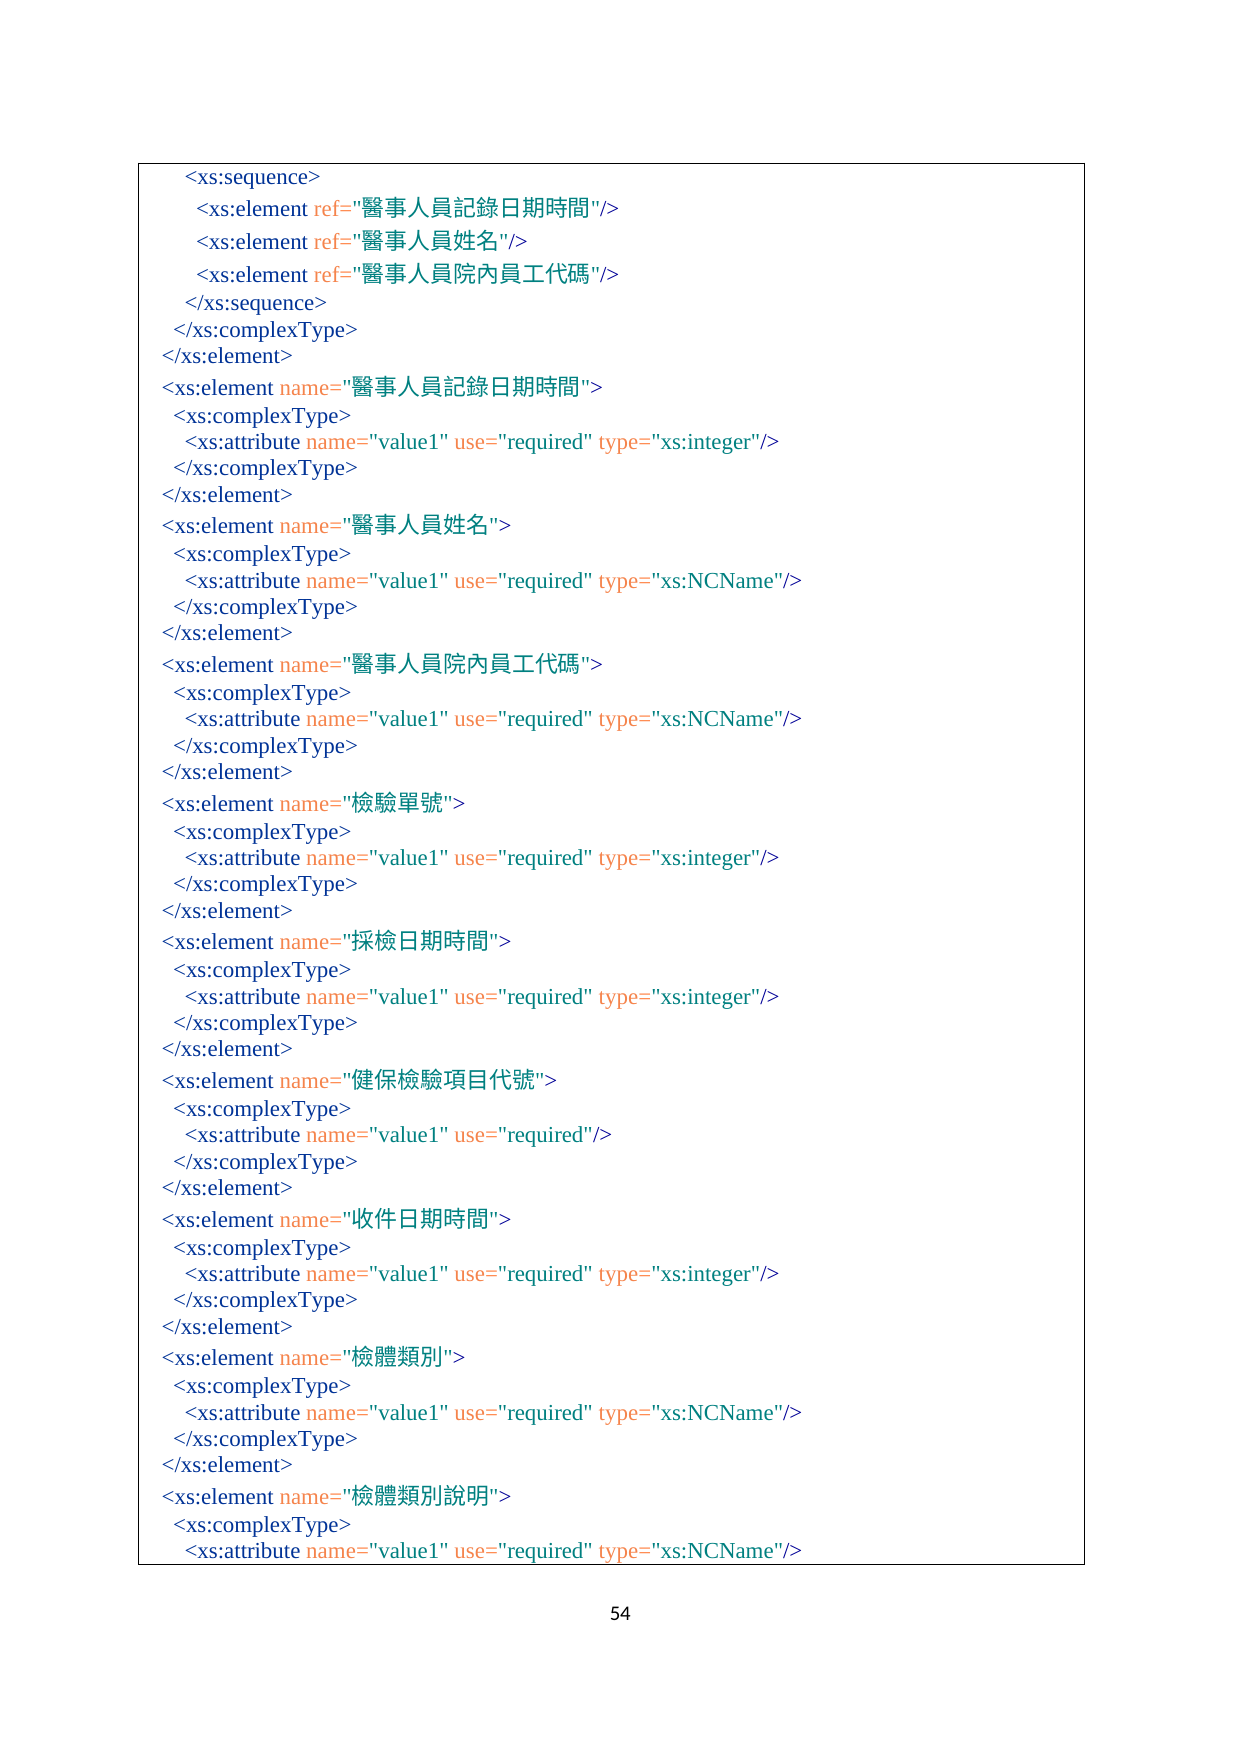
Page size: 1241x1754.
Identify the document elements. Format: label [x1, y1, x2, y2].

table_header [139, 164, 1084, 1564]
